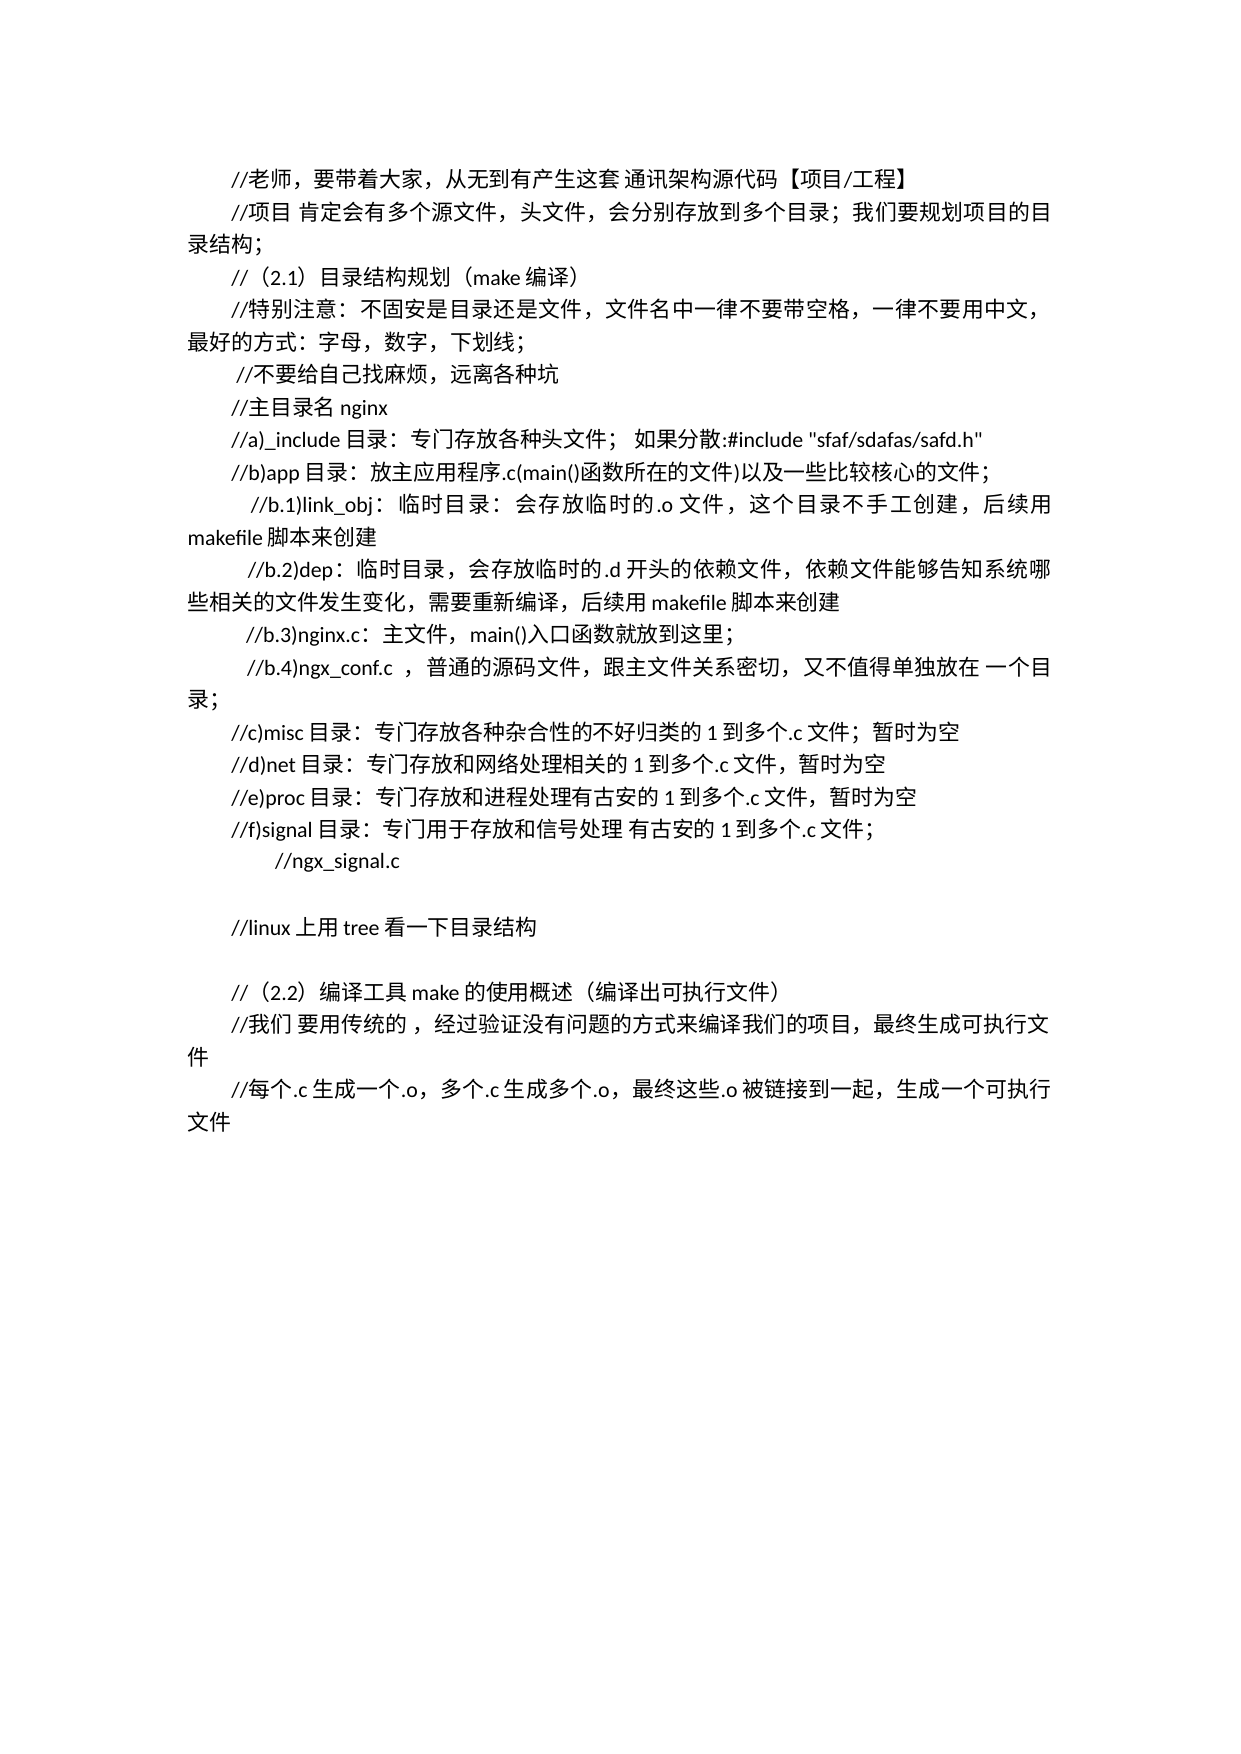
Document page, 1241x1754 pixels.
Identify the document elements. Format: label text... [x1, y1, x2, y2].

text //项目 肯定会有多个源文件，头文件，会分别存放到多个目录；我们要规划项目的目录结构； [187, 194, 1053, 259]
text //老师，要带着大家，从无到有产生这套 通讯架构源代码【项目/工程】 [187, 162, 1053, 194]
text //linux上用tree看一下目录结构 [187, 909, 1053, 942]
text //主目录名nginx [187, 389, 1053, 422]
text //（2.2）编译工具make的使用概述（编译出可执行文件） [187, 974, 1053, 1007]
text //b.4)ngx_conf.c ，普通的源码文件，跟主文件关系密切，又不值得单独放在 一个目录； [187, 649, 1053, 714]
text //b.3)nginx.c：主文件，main()入口函数就放到这里； [187, 617, 1053, 649]
text //a)_include目录：专门存放各种头文件； 如果分散:#include "sfaf/sdafas/safd.h" [187, 422, 1053, 454]
text //ngx_signal.c [187, 844, 1053, 877]
text //不要给自己找麻烦，远离各种坑 [187, 357, 1053, 389]
text //每个.c生成一个.o，多个.c生成多个.o，最终这些.o被链接到一起，生成一个可执行文件 [187, 1072, 1053, 1137]
text //b.1)link_obj：临时目录：会存放临时的.o文件，这个目录不手工创建，后续用makefile脚本来创建 [187, 487, 1053, 552]
text //f)signal目录：专门用于存放和信号处理 有古安的1到多个.c文件； [187, 812, 1053, 844]
text //d)net目录：专门存放和网络处理相关的1到多个.c文件，暂时为空 [187, 747, 1053, 779]
text //特别注意：不固安是目录还是文件，文件名中一律不要带空格，一律不要用中文，最好的方式：字母，数字，下划线； [187, 292, 1053, 357]
text //b)app目录：放主应用程序.c(main()函数所在的文件)以及一些比较核心的文件； [187, 454, 1053, 487]
text //我们 要用传统的 ，经过验证没有问题的方式来编译我们的项目，最终生成可执行文件 [187, 1007, 1053, 1072]
text //e)proc目录：专门存放和进程处理有古安的1到多个.c文件，暂时为空 [187, 779, 1053, 812]
text //（2.1）目录结构规划（make编译） [187, 259, 1053, 292]
text //b.2)dep：临时目录，会存放临时的.d开头的依赖文件，依赖文件能够告知系统哪些相关的文件发生变化，需要重新编译，后续用makefile脚本来创建 [187, 552, 1053, 617]
text //c)misc目录：专门存放各种杂合性的不好归类的1到多个.c文件；暂时为空 [187, 714, 1053, 747]
